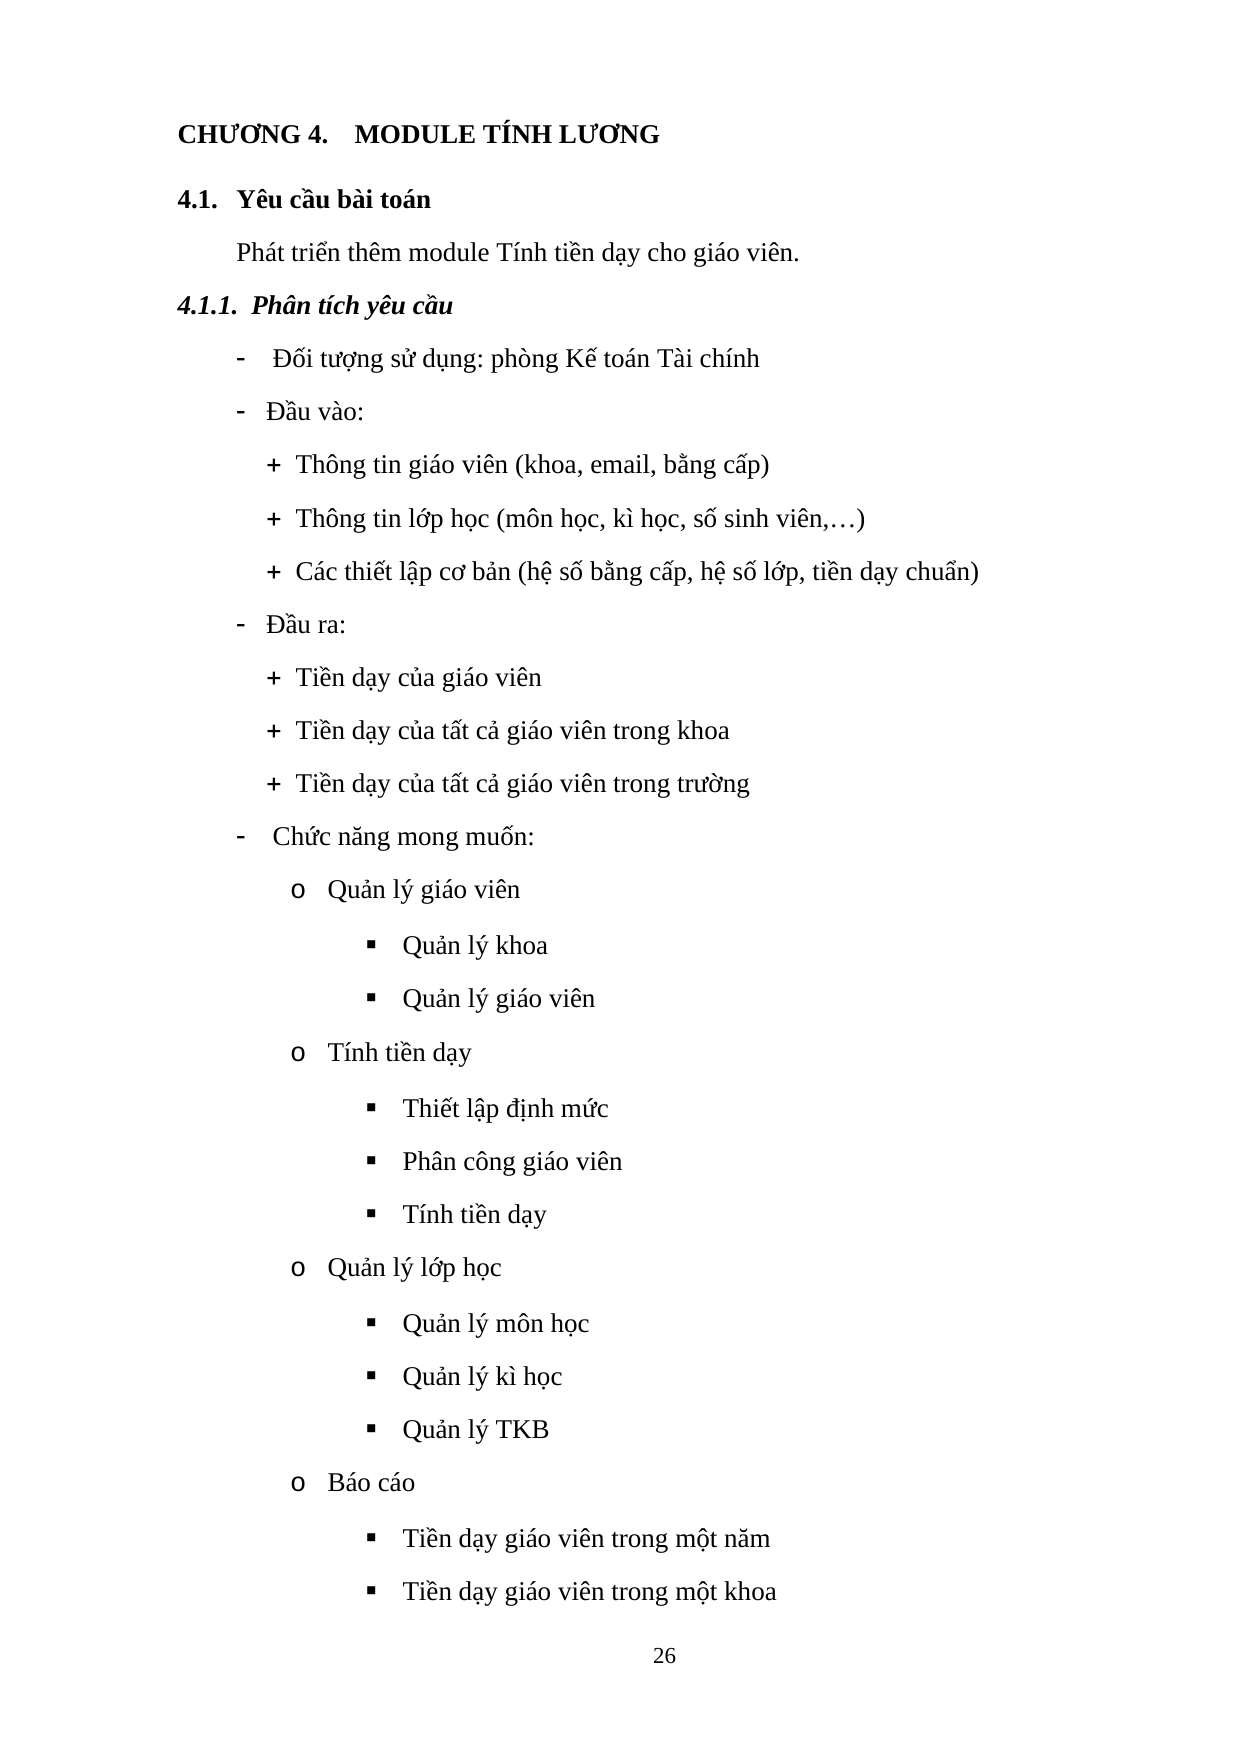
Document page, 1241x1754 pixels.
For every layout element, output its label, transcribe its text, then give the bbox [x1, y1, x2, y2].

list Quản lý giáo viên [365, 983, 1122, 1014]
text Tiền dạy của tất cả giáo viên trong khoa [266, 714, 1152, 745]
list Quản lý TKB [365, 1413, 1122, 1444]
list Phân công giáo viên [365, 1145, 1122, 1176]
text Tiền dạy của giáo viên [266, 661, 1152, 692]
text Thông tin giáo viên (khoa, email, bằng cấp) [266, 448, 1152, 480]
list Quản lý giáo viên [290, 873, 1122, 907]
subtitle Module tính lương [177, 118, 1152, 149]
text Các thiết lập cơ bản (hệ số bằng cấp, hệ số lớp, tiền dạy chuẩn) [266, 555, 1152, 586]
subtitle Phân tích yêu cầu [177, 289, 1152, 321]
text Phát triển thêm module Tính tiền dạy cho giáo viên. [177, 236, 1152, 268]
list Thiết lập định mức [365, 1092, 1122, 1123]
list Quản lý khoa [365, 929, 1122, 961]
list Quản lý lớp học [290, 1251, 1122, 1284]
text Đối tượng sử dụng: phòng Kế toán Tài chính [236, 342, 1152, 373]
text Tiền dạy của tất cả giáo viên trong trường [266, 767, 1152, 798]
text Đầu ra: [236, 608, 1152, 639]
list Báo cáo [290, 1466, 1122, 1500]
text Chức năng mong muốn: [236, 820, 1152, 852]
list Tiền dạy giáo viên trong một năm [365, 1522, 1122, 1553]
list Quản lý kì học [365, 1360, 1122, 1391]
list Quản lý môn học [365, 1307, 1122, 1338]
text Đầu vào: [236, 395, 1152, 427]
list Tiền dạy giáo viên trong một khoa [365, 1575, 1122, 1607]
subtitle Yêu cầu bài toán [177, 183, 1152, 215]
list Tính tiền dạy [290, 1036, 1122, 1069]
text Thông tin lớp học (môn học, kì học, số sinh viên,…) [266, 502, 1152, 533]
list Tính tiền dạy [365, 1198, 1122, 1229]
